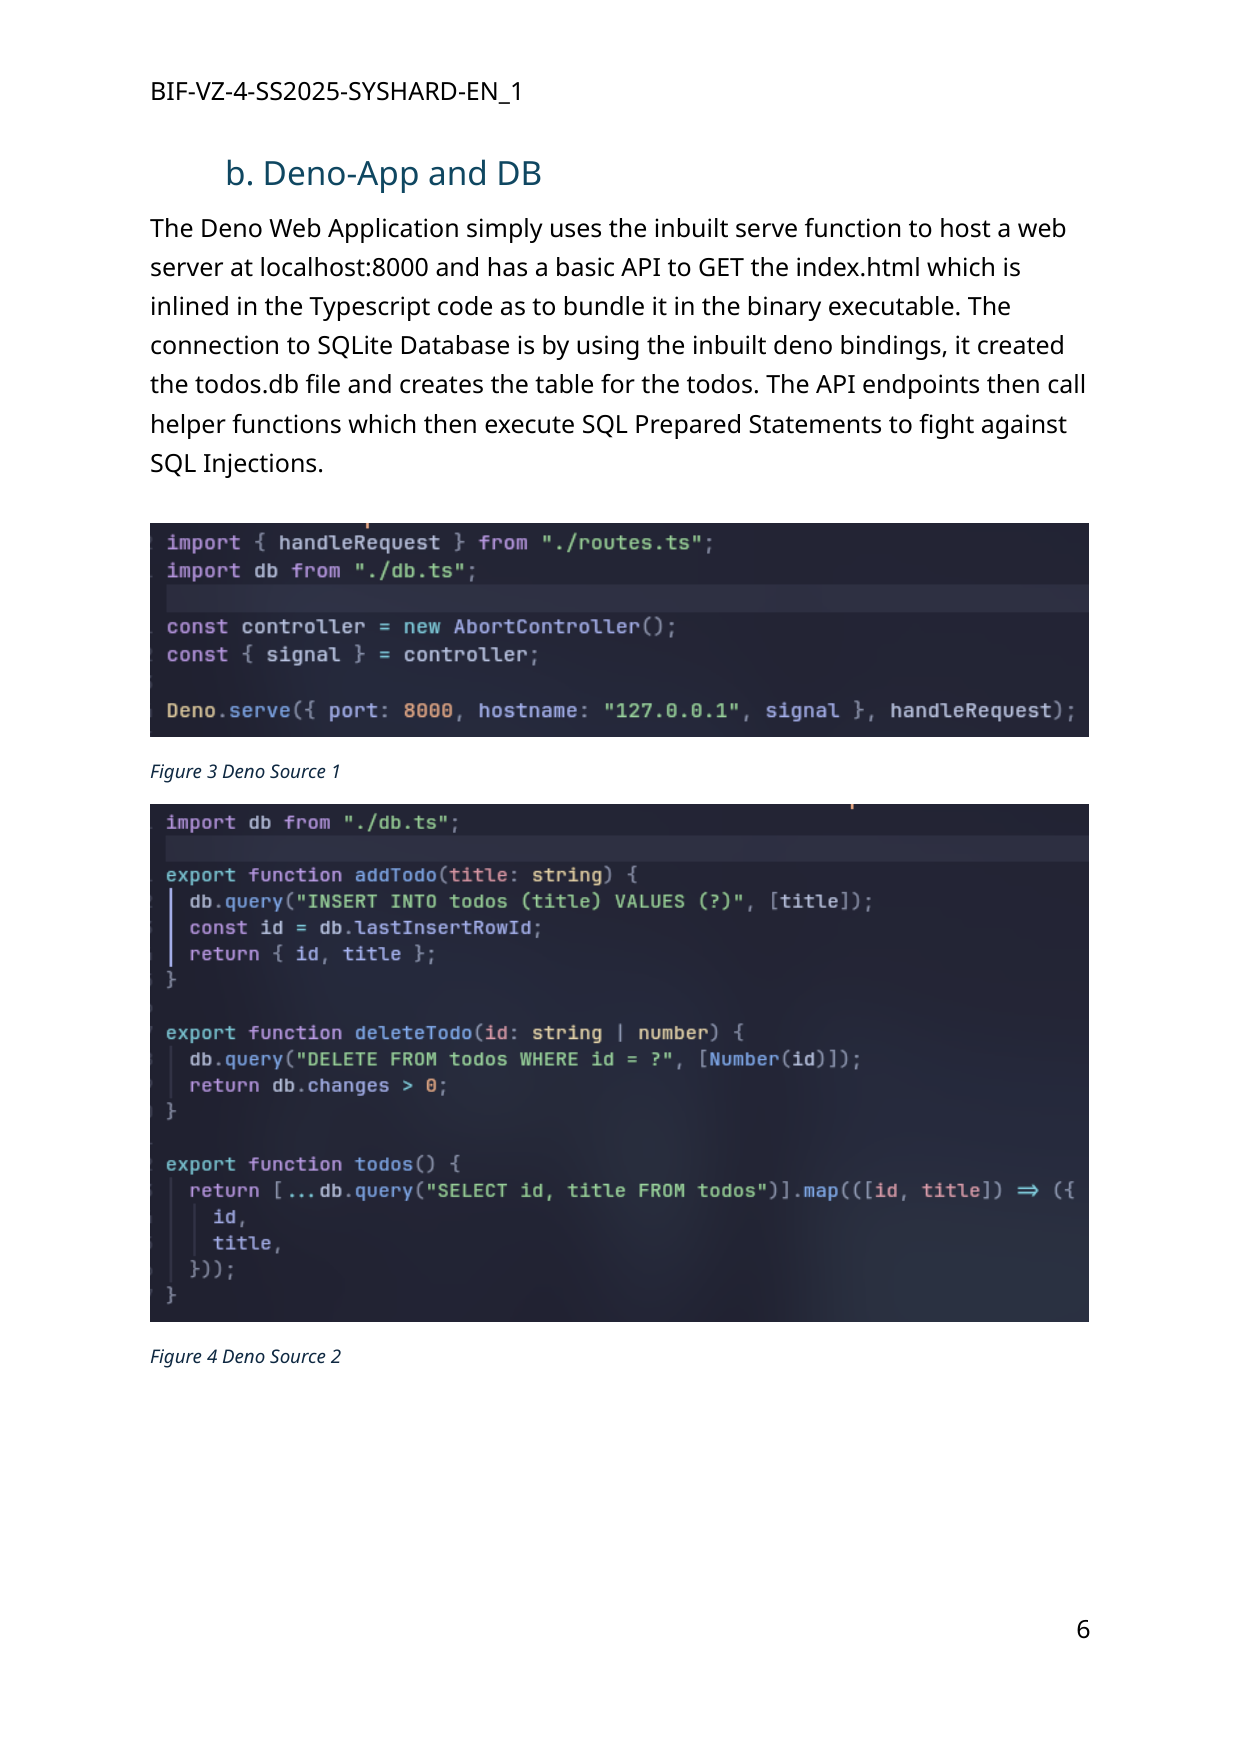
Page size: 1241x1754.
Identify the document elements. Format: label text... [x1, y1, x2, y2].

subtitle Deno-App and DB [225, 150, 1090, 195]
picture [150, 804, 1089, 1322]
text Figure 3 Deno Source 1 [150, 758, 1090, 784]
picture [150, 523, 1089, 737]
text Figure 4 Deno Source 2 [150, 1343, 1090, 1369]
